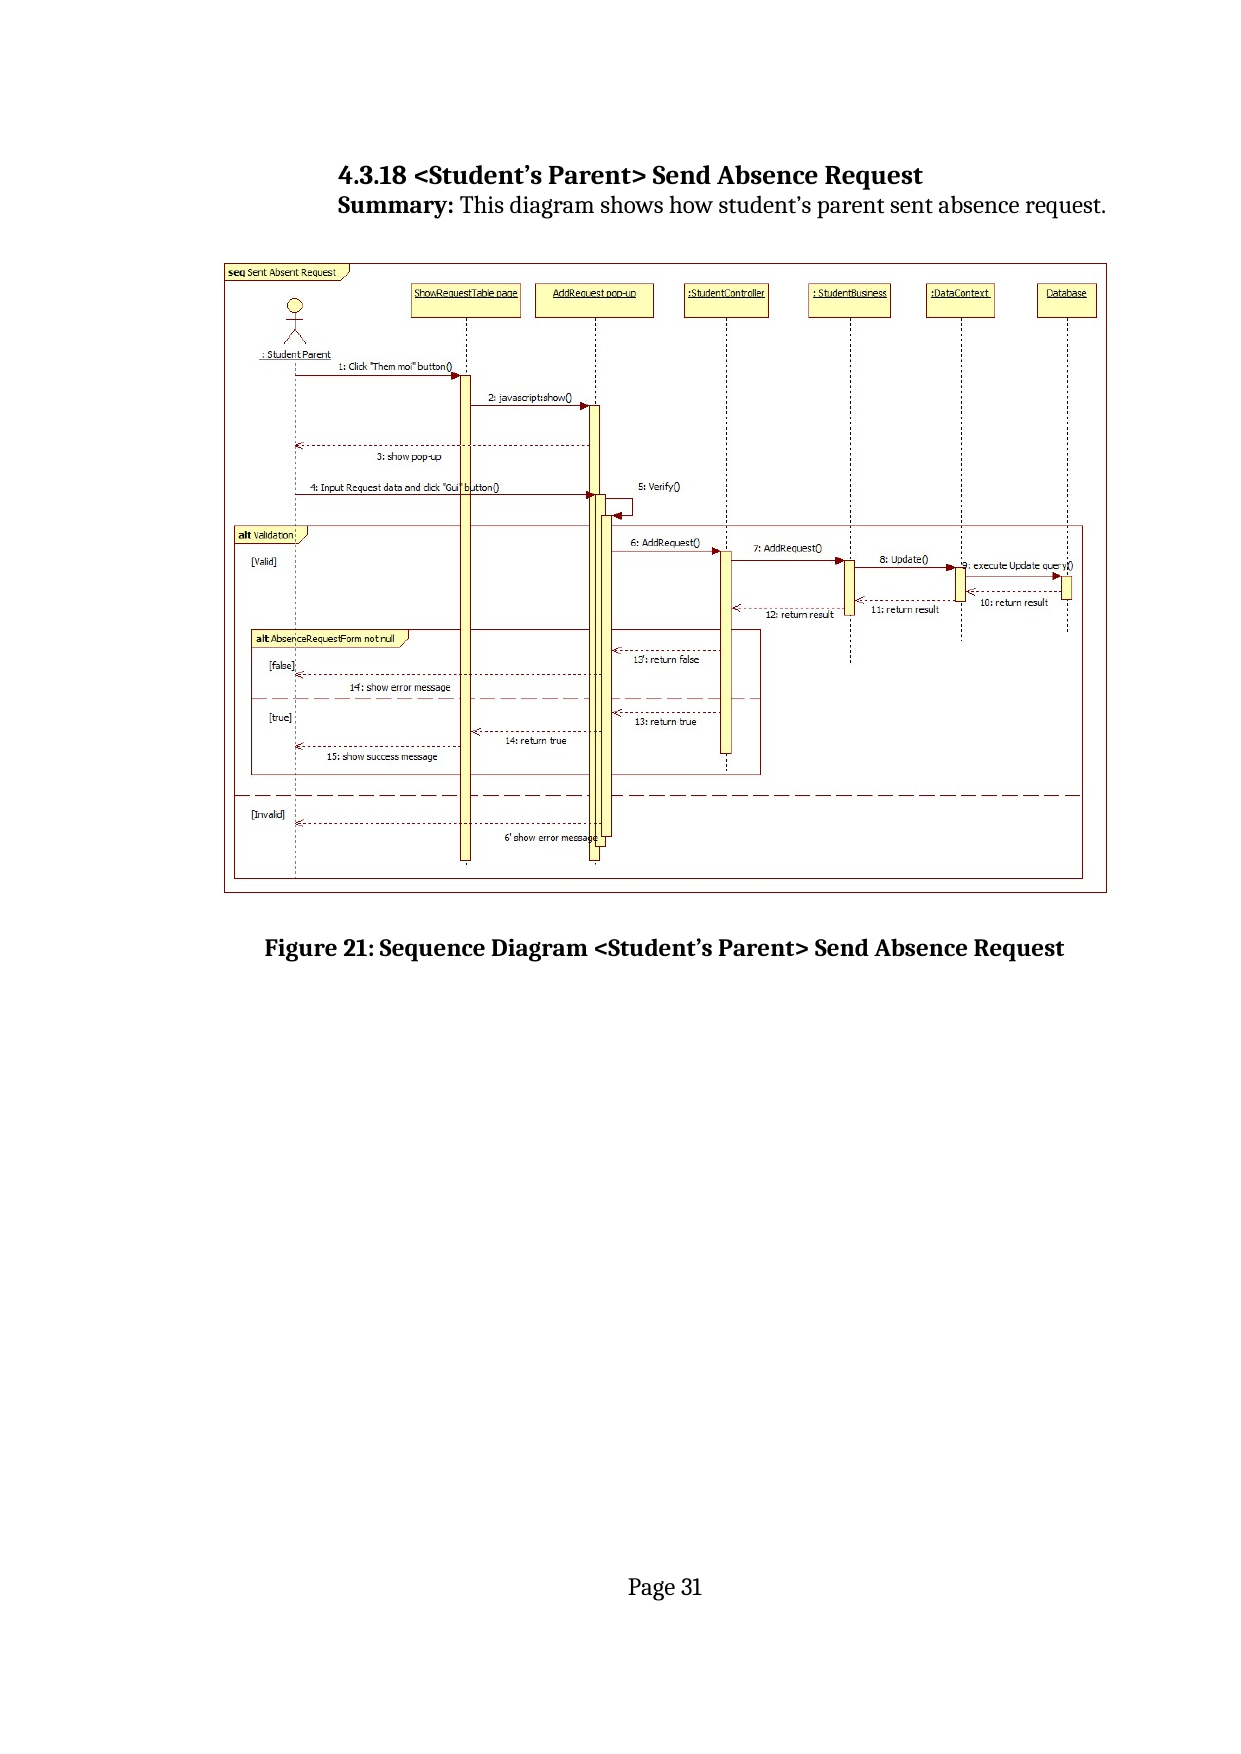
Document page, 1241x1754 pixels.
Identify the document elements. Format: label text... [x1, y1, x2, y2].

text Summary: This diagram shows how student’s parent sent absence request. [263, 191, 1122, 220]
picture [206, 245, 1123, 909]
subtitle <Student’s Parent> Send Absence Request [338, 160, 1122, 191]
